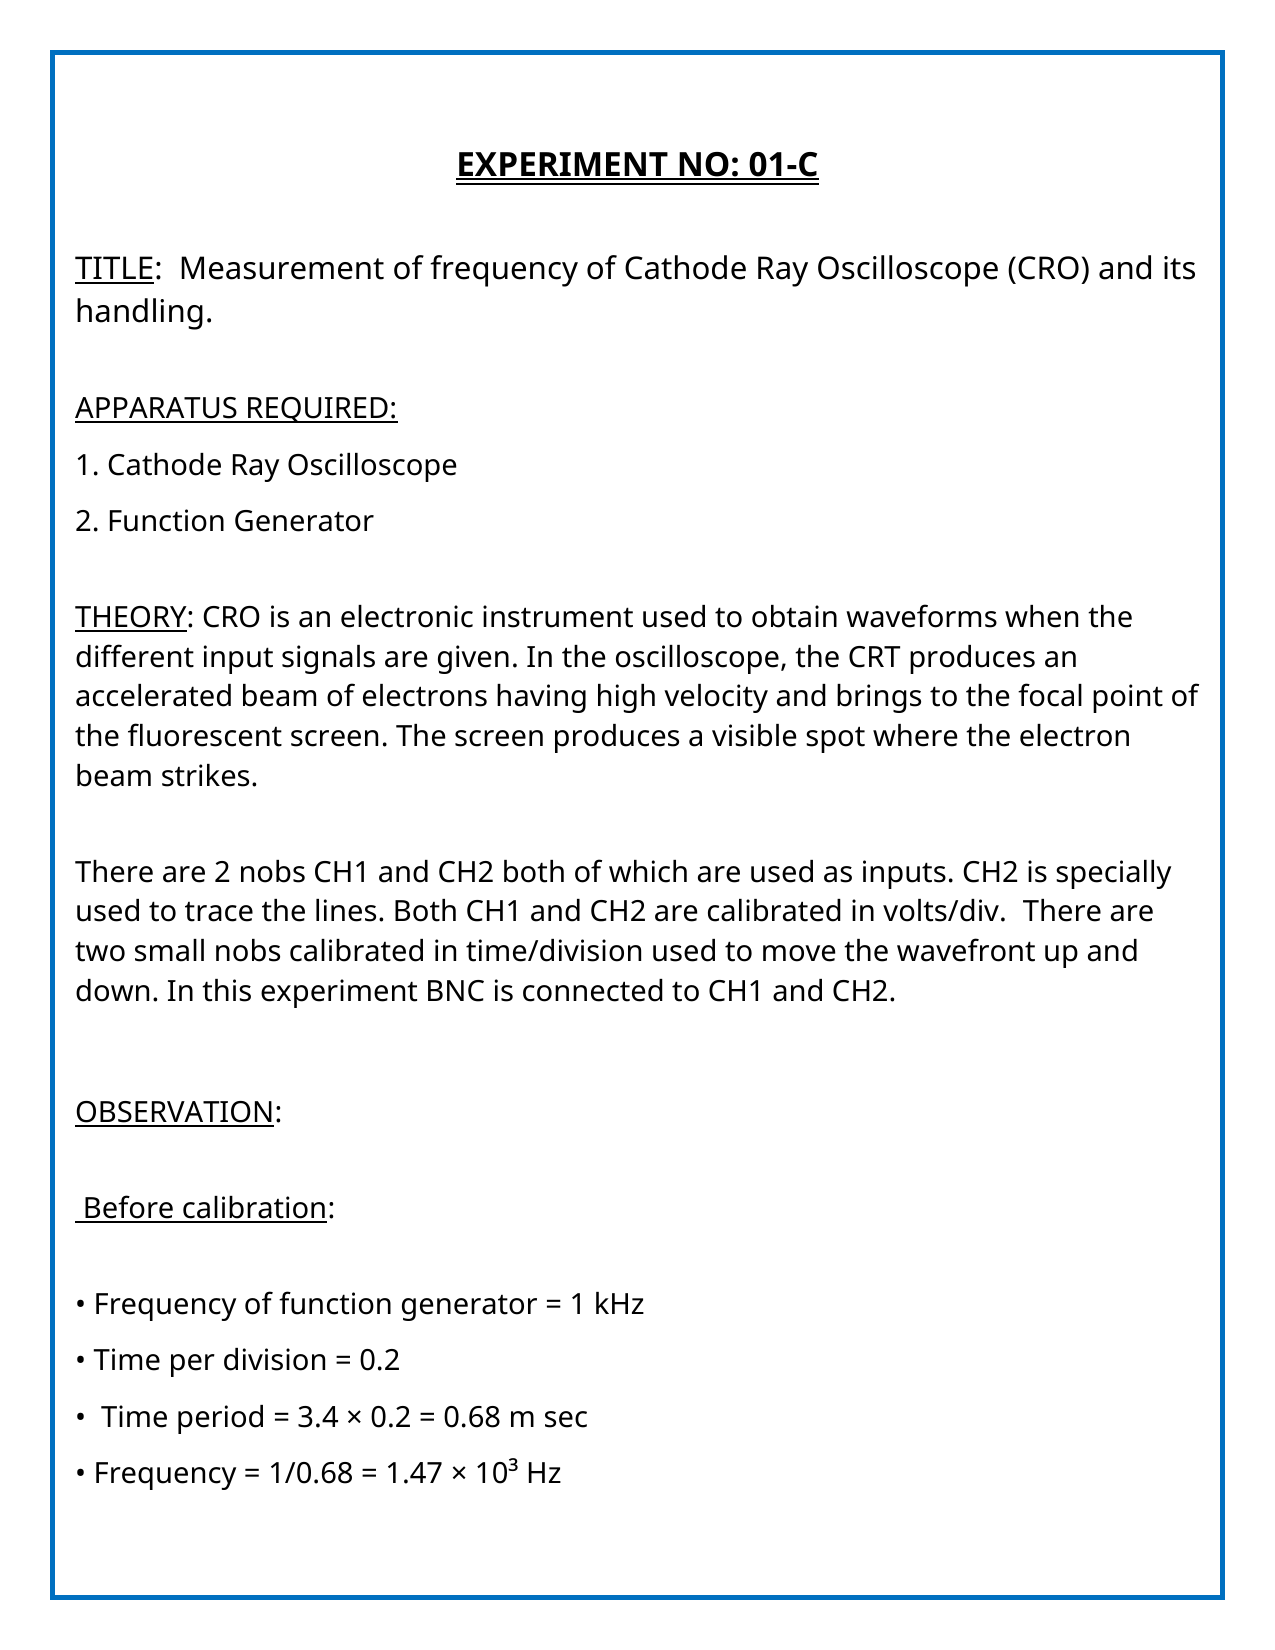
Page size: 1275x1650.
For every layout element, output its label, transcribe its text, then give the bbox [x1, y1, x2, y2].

text • Frequency = 1/0.68 = 1.47 × 10³ Hz [75, 1452, 1200, 1492]
text Before calibration: [75, 1187, 1200, 1227]
text There are 2 nobs CH1 and CH2 both of which are used as inputs. CH2 is specially used to trace the lines. Both CH1 and CH2 are calibrated in volts/div. There are two small nobs calibrated in time/division used to move the wavefront up and down. In this experiment BNC is connected to CH1 and CH2. [75, 851, 1200, 1010]
text THEORY: CRO is an electronic instrument used to obtain waveforms when the different input signals are given. In the oscilloscope, the CRT produces an accelerated beam of electrons having high velocity and brings to the focal point of the fluorescent screen. The screen produces a visible spot where the electron beam strikes. [75, 596, 1200, 795]
text APPARATUS REQUIRED: [75, 387, 1200, 427]
text 2. Function Generator [75, 500, 1200, 540]
text EXPERIMENT NO: 01-C [75, 141, 1200, 186]
text • Time period = 3.4 × 0.2 = 0.68 m sec [75, 1396, 1200, 1436]
text • Time per division = 0.2 [75, 1339, 1200, 1379]
text • Frequency of function generator = 1 kHz [75, 1283, 1200, 1323]
text OBSERVATION: [75, 1091, 1200, 1131]
text TITLE: Measurement of frequency of Cathode Ray Oscilloscope (CRO) and its handling. [75, 246, 1200, 331]
text 1. Cathode Ray Oscilloscope [75, 444, 1200, 483]
